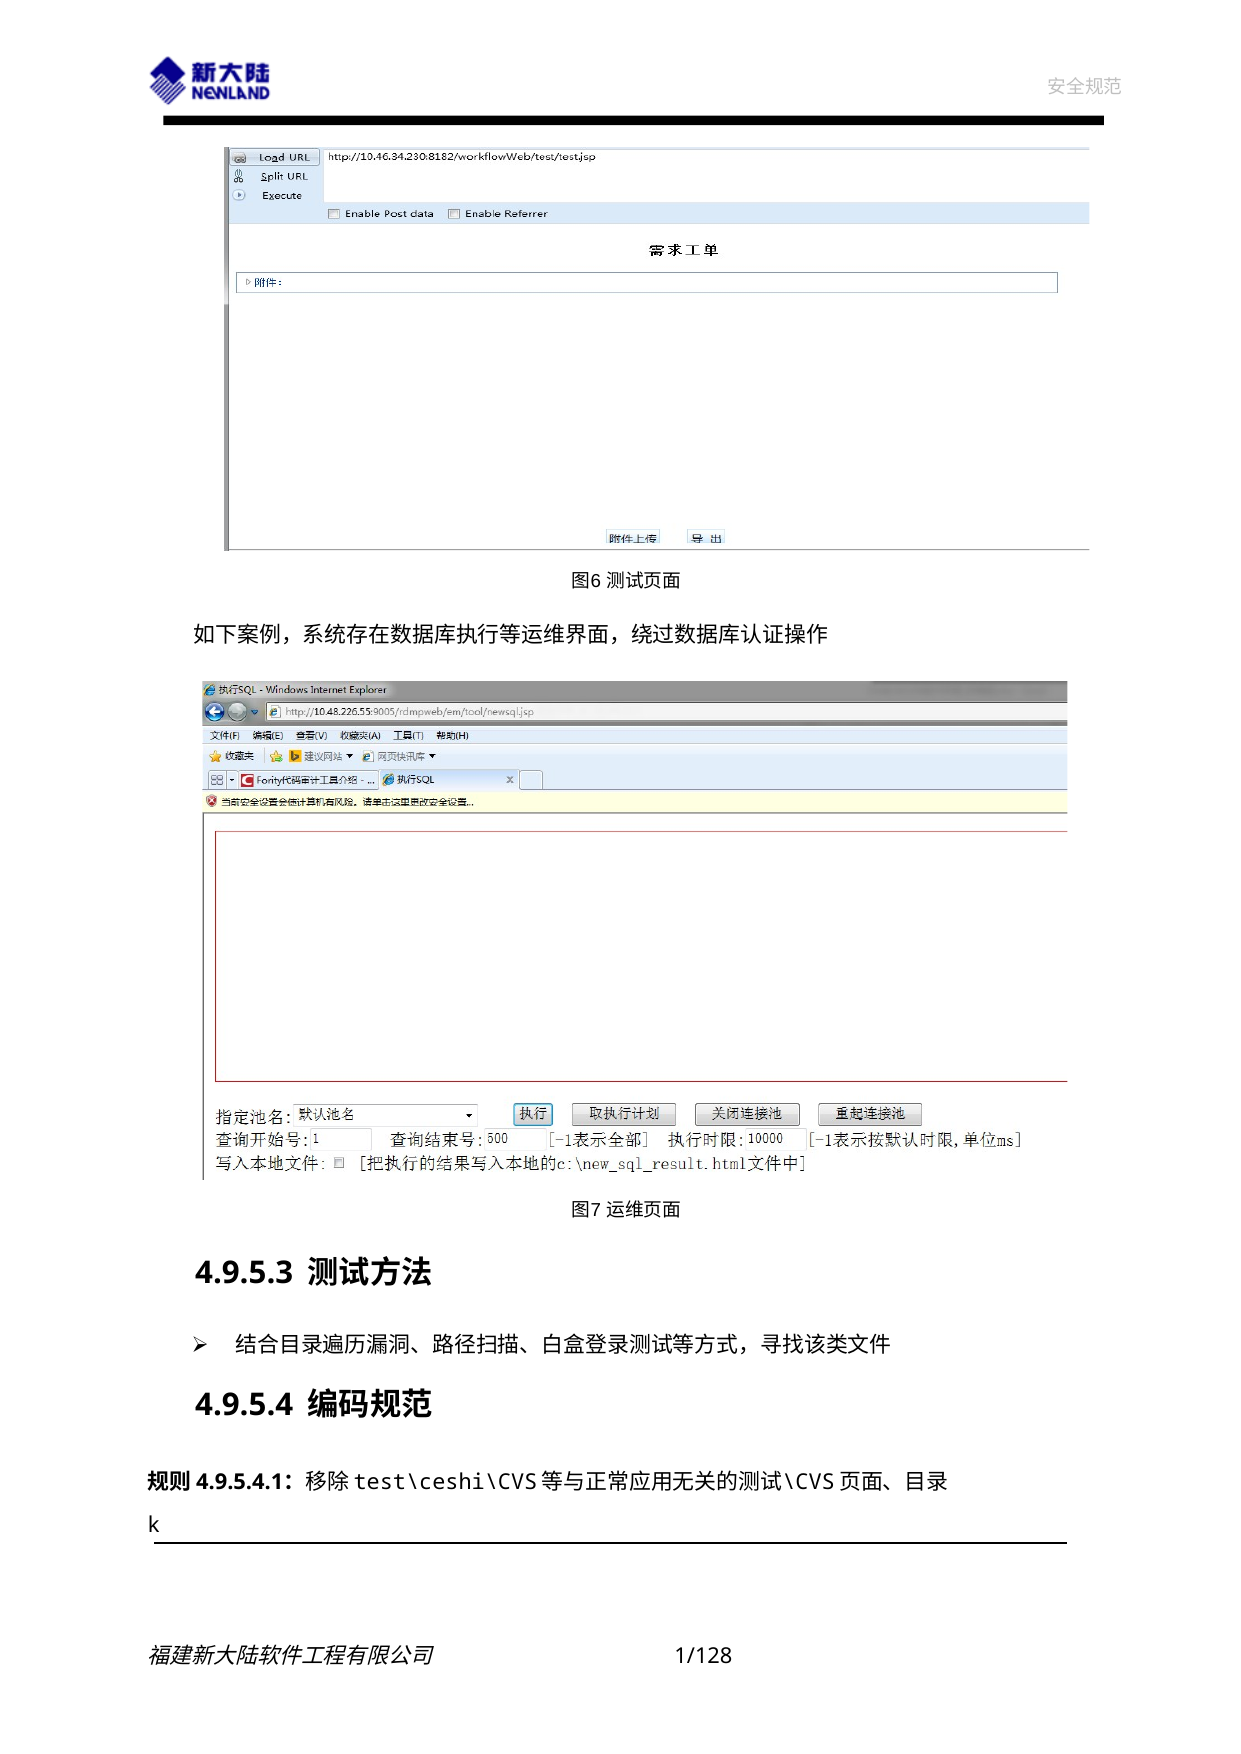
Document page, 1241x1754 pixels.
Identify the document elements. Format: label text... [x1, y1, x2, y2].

picture [202, 681, 1068, 1180]
subtitle 测试方法 [195, 1247, 1122, 1292]
text 规则4.9.5.4.1：移除test\ceshi\CVS等与正常应用无关的测试\CVS页面、目录 [148, 1464, 1122, 1496]
text 运维页面 [148, 1195, 1122, 1222]
text 如下案例，系统存在数据库执行等运维界面，绕过数据库认证操作 [148, 617, 1122, 649]
picture [224, 147, 1090, 551]
text 测试页面 [148, 565, 1122, 592]
subtitle 编码规范 [195, 1379, 1122, 1425]
picture [147, 55, 273, 107]
list 结合目录遍历漏洞、路径扫描、白盒登录测试等方式，寻找该类文件 [191, 1327, 1122, 1359]
